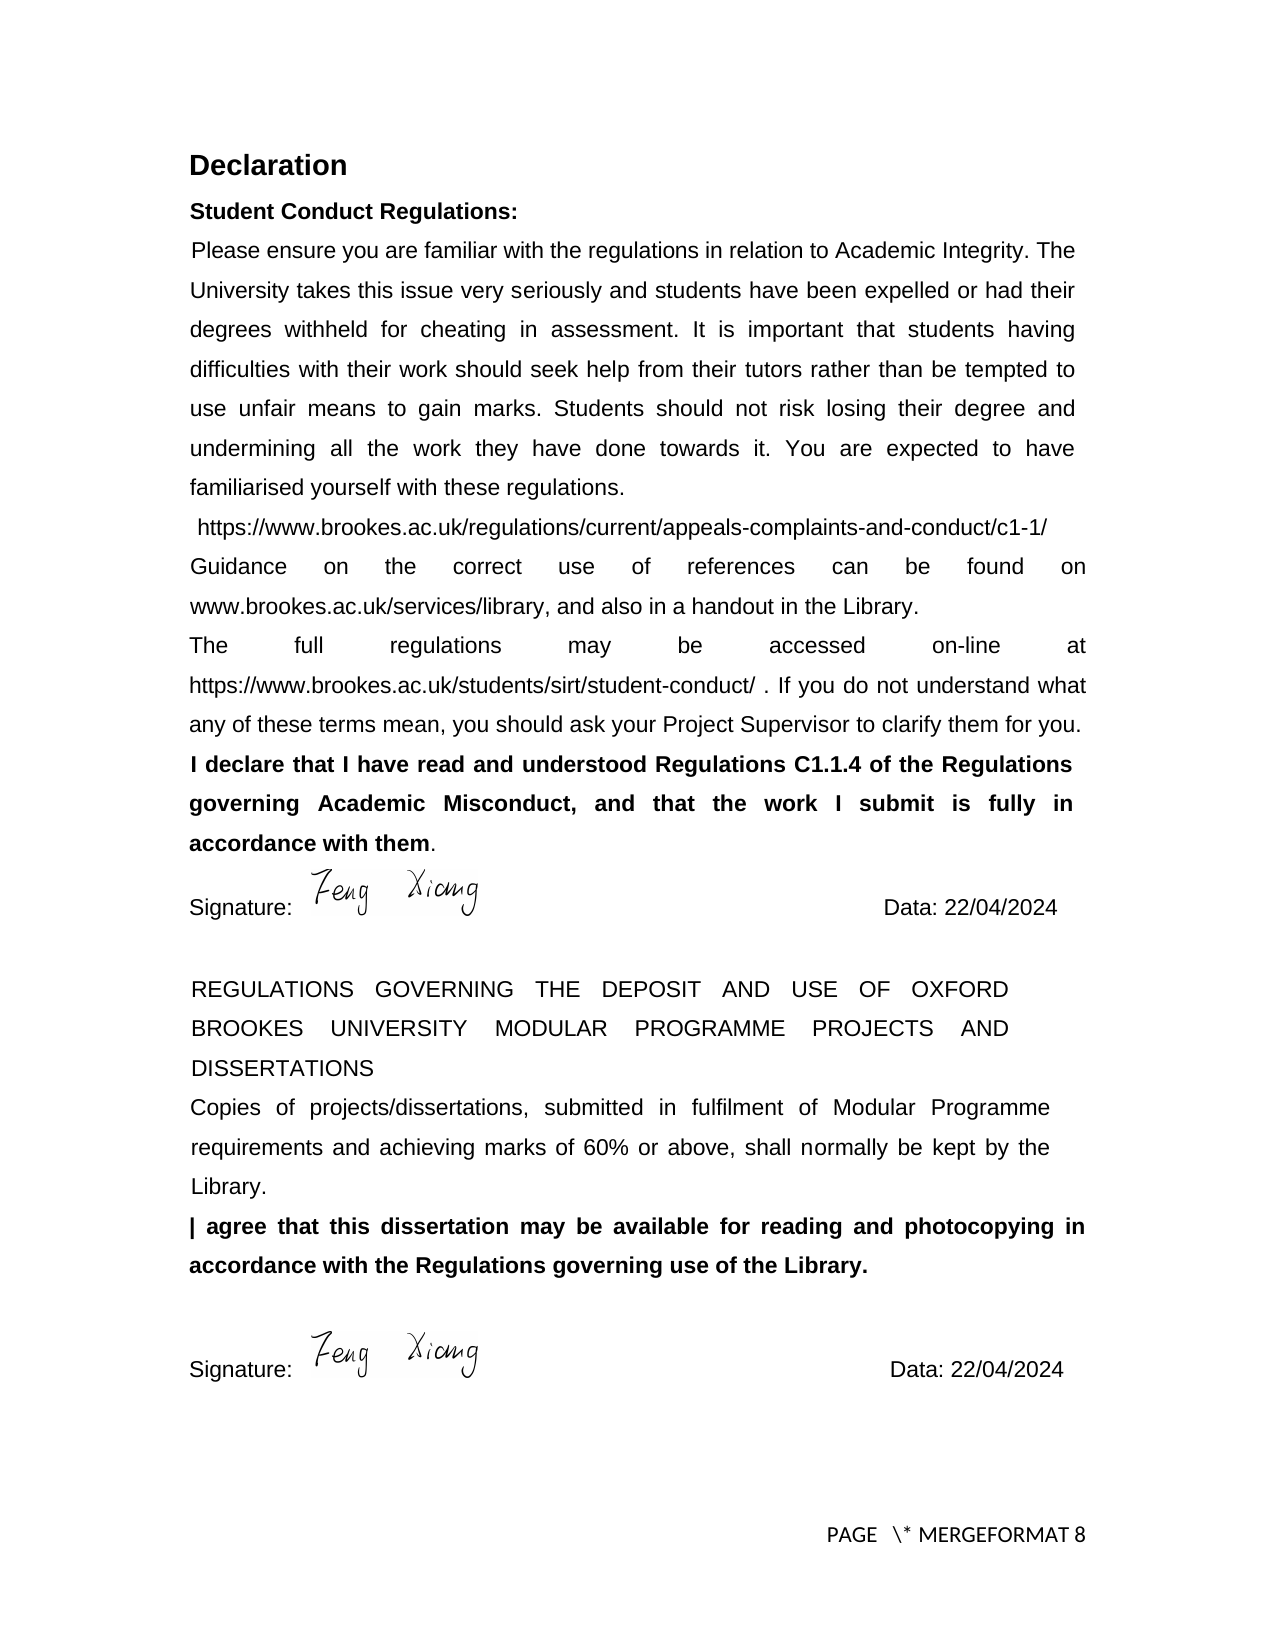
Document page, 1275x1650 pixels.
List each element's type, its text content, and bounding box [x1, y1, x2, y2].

picture [311, 1331, 478, 1378]
text https://www.brookes.ac.uk/regulations/current/appeals-complaints-and-conduct/c1-1/ [191, 514, 1086, 540]
text Please ensure you are familiar with the regulations in relation to Academic Integrity. The University takes this issue very seriously and students have been expelled or had their degrees withheld for cheating in assessment. It is important that students having difficulties with their work should seek help from their tutors rather than be tempted to use unfair means to gain marks. Students should not risk losing their degree and undermining all the work they have done towards it. You are expected to have familiarised yourself with these regulations. [189, 237, 1075, 501]
text Copies of projects/dissertations, submitted in fulfilment of Modular Programme requirements and achieving marks of 60% or above, shall normally be kept by the Library. [190, 1094, 1050, 1199]
text Student Conduct Regulations: [189, 198, 1086, 224]
text I declare that I have read and understood Regulations C1.1.4 of the Regulations governing Academic Misconduct, and that the work I submit is fully in accordance with them. [189, 751, 1074, 856]
text The full regulations may be accessed on-line at https://www.brookes.ac.uk/students/sirt/student-conduct/ . If you do not understand what any of these terms mean, you should ask your Project Supervisor to clarify them for you. [189, 632, 1086, 737]
text Signature: Data: 22/04/2024 [189, 869, 1085, 921]
text Guidance on the correct use of references can be found on www.brookes.ac.uk/services/library, and also in a handout in the Library. [190, 553, 1086, 619]
subtitle Declaration [189, 148, 1086, 181]
text Signature: Data: 22/04/2024 [189, 1331, 1086, 1383]
picture [311, 869, 478, 916]
text | agree that this dissertation may be available for reading and photocopying in accordance with the Regulations governing use of the Library. [189, 1213, 1086, 1278]
text REGULATIONS GOVERNING THE DEPOSIT AND USE OF OXFORD BROOKES UNIVERSITY MODULAR PROGRAMME PROJECTS AND DISSERTATIONS [191, 976, 1009, 1081]
